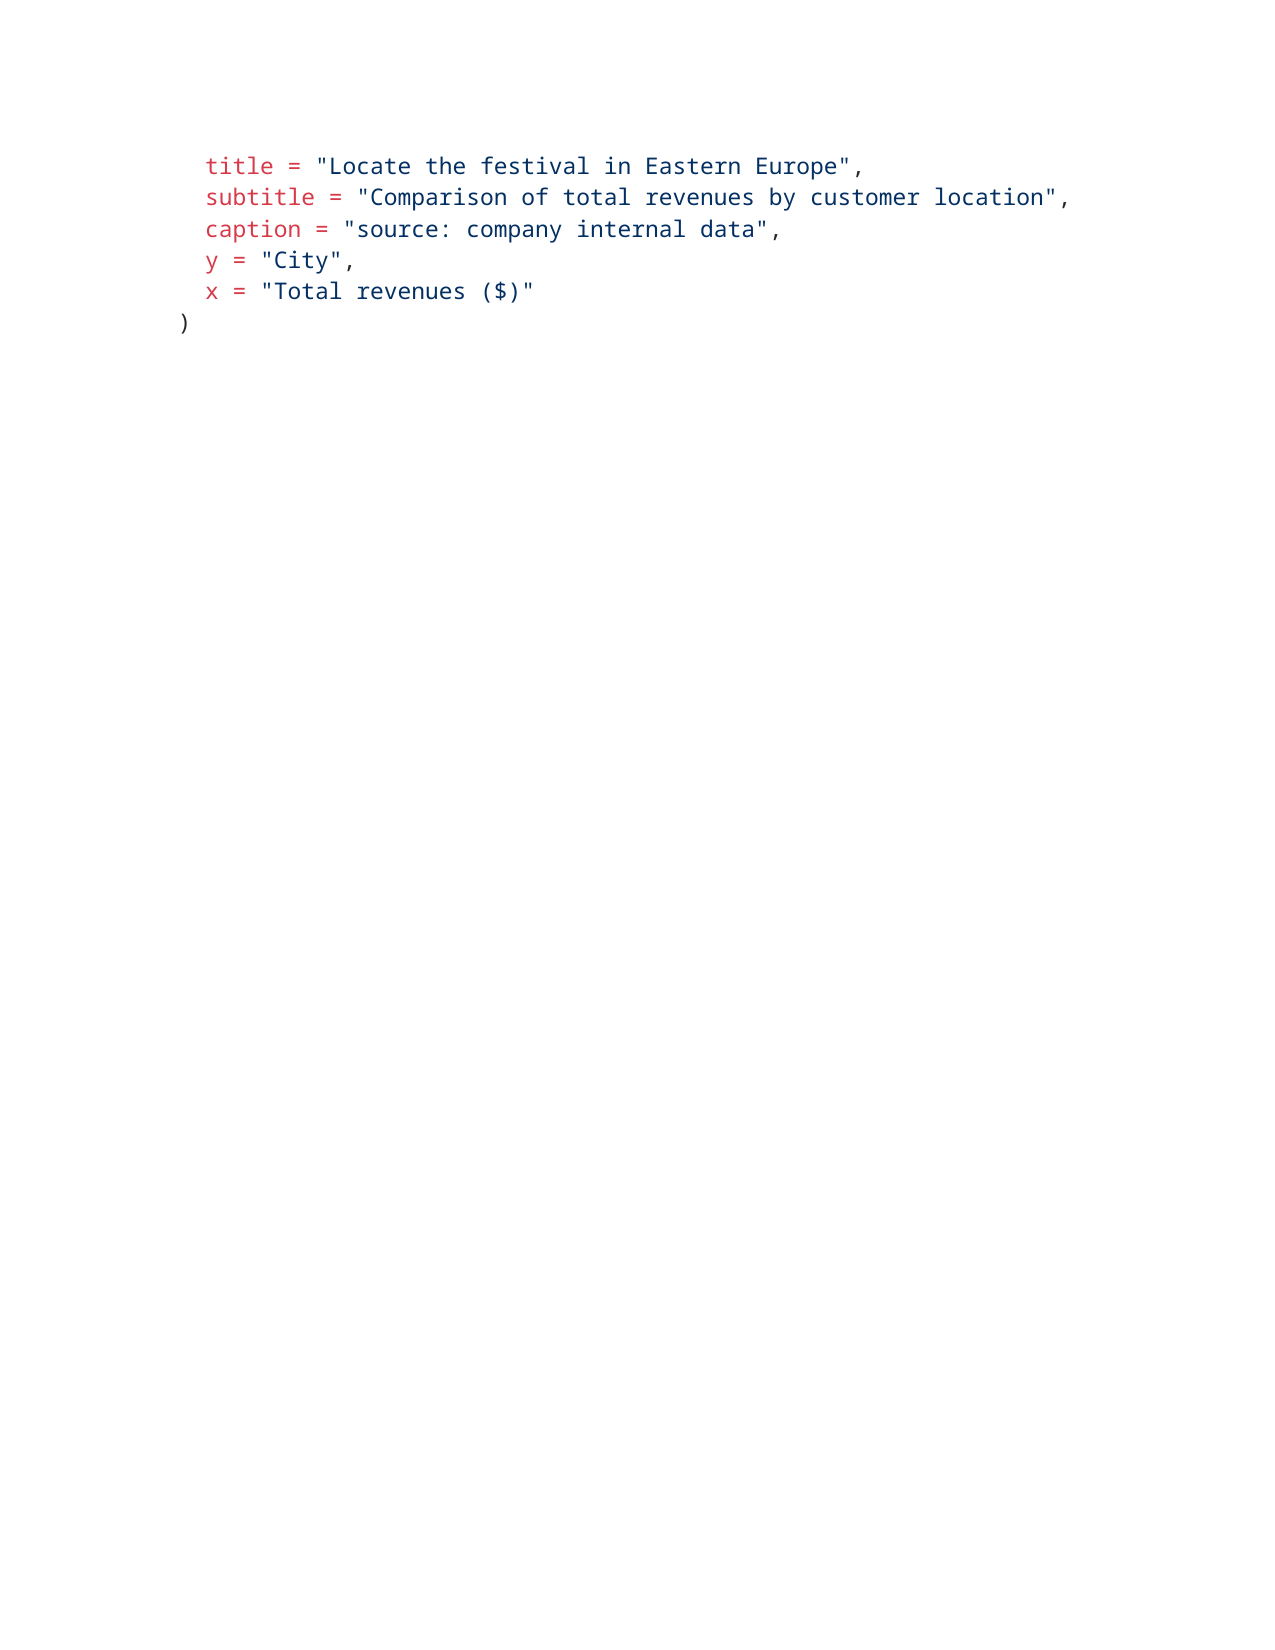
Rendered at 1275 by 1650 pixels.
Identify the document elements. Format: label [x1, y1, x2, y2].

text [150, 150, 1125, 337]
